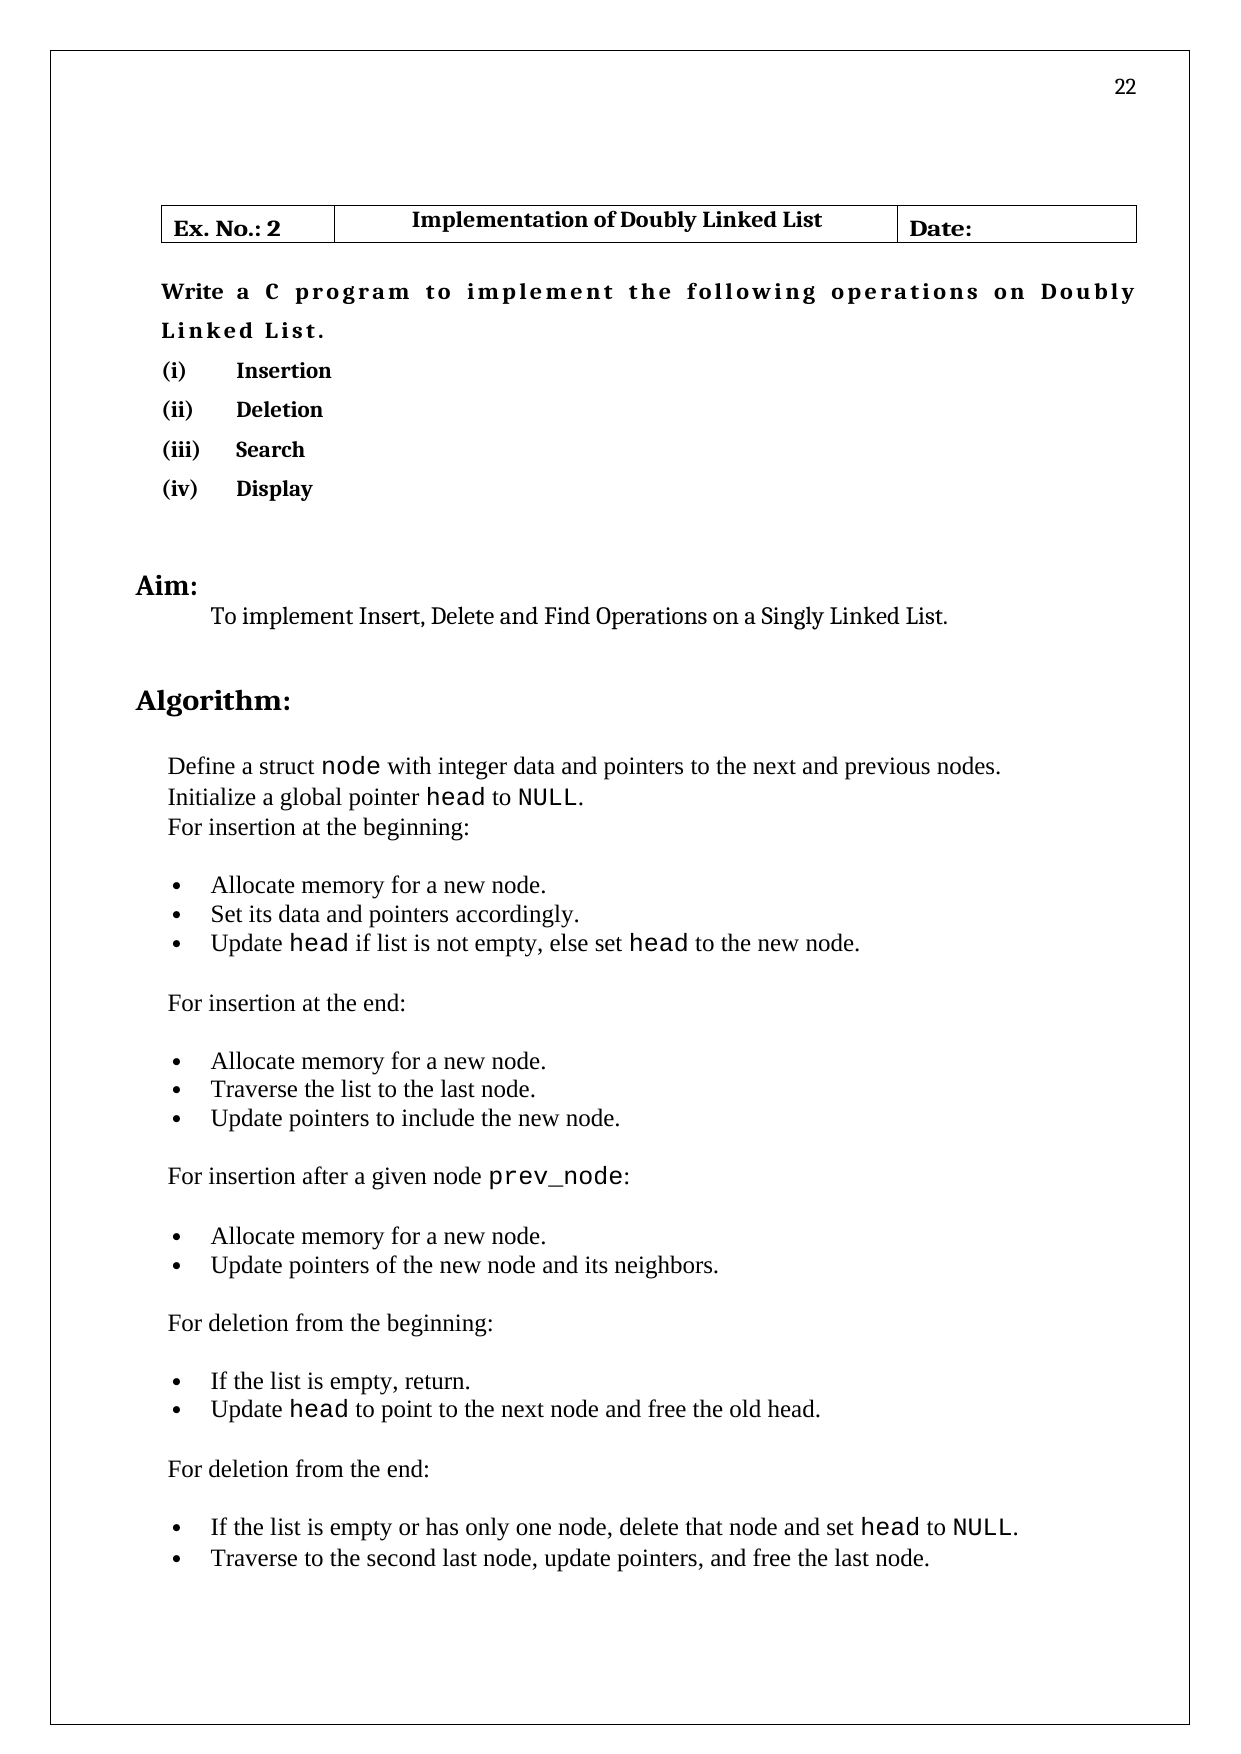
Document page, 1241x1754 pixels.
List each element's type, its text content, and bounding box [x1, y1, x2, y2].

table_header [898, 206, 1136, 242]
list If the list is empty or has only one node, delete that node and set head to NULL. [173, 1512, 1136, 1543]
text  For insertion at the end: [135, 988, 1136, 1017]
list Update head to point to the next node and free the old head. [173, 1394, 1136, 1425]
text  For insertion at the beginning: [135, 812, 1136, 841]
list Update pointers to include the new node. [173, 1103, 1136, 1132]
list Allocate memory for a new node. [173, 1221, 1136, 1250]
list Deletion [161, 397, 1136, 423]
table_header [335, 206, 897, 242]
list Update pointers of the new node and its neighbors. [173, 1250, 1136, 1279]
text  Initialize a global pointer head to NULL. [135, 782, 1136, 812]
list If the list is empty, return. [173, 1366, 1136, 1394]
list Traverse to the second last node, update pointers, and free the last node. [173, 1543, 1136, 1572]
list Display [161, 476, 1136, 502]
list Allocate memory for a new node. [173, 870, 1136, 899]
text  For insertion after a given node prev_node: [135, 1161, 1136, 1192]
text Write a C program to implement the following operations on Doubly Linked List. [161, 279, 1136, 344]
list Update head if list is not empty, else set head to the new node. [173, 928, 1136, 959]
text  For deletion from the beginning: [135, 1308, 1136, 1337]
list Allocate memory for a new node. [173, 1046, 1136, 1074]
text  For deletion from the end: [135, 1454, 1136, 1483]
text Aim: [135, 569, 1136, 602]
list Insertion [161, 358, 1136, 384]
list Search [161, 437, 1136, 463]
text Algorithm: [135, 684, 1136, 717]
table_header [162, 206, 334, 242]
text  Define a struct node with integer data and pointers to the next and previous nodes. [135, 751, 1136, 782]
text To implement Insert, Delete and Find Operations on a Singly Linked List. [135, 602, 1136, 631]
list Traverse the list to the last node. [173, 1074, 1136, 1103]
list Set its data and pointers accordingly. [173, 899, 1136, 928]
